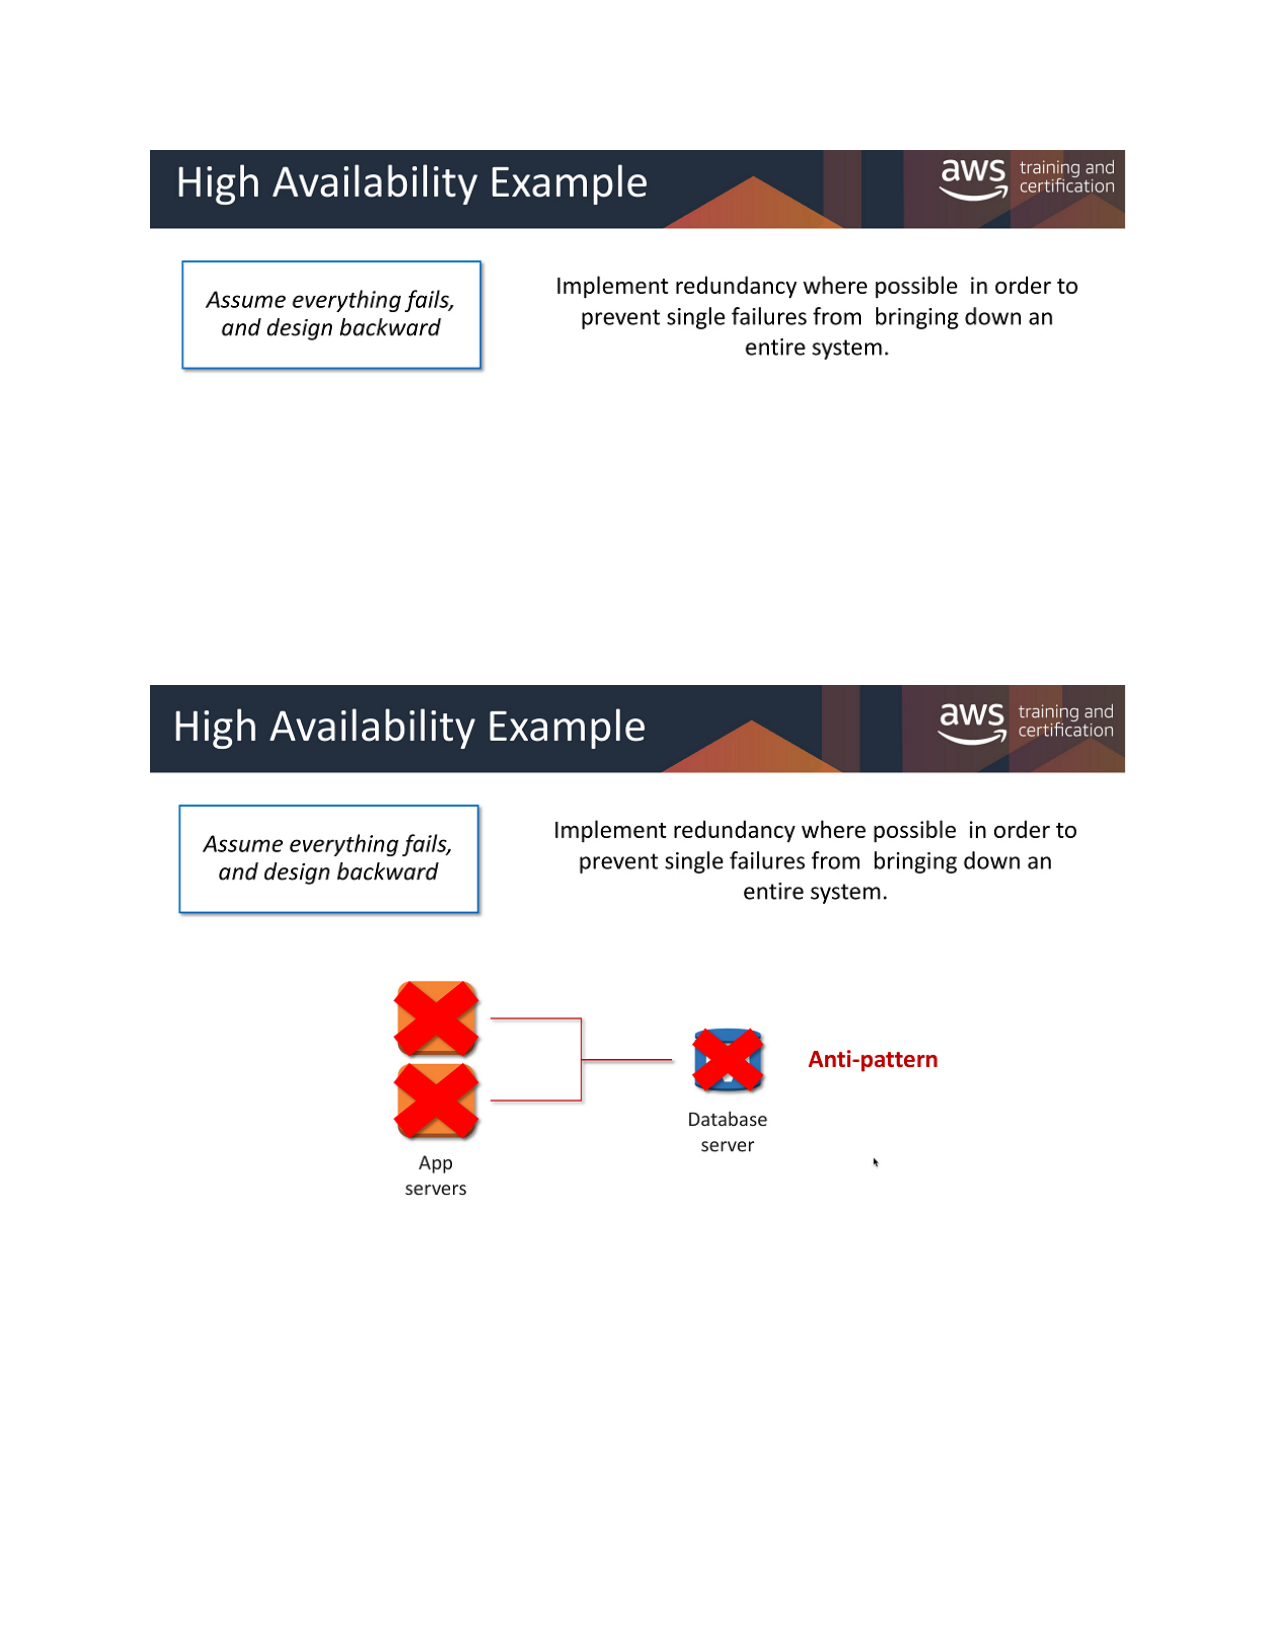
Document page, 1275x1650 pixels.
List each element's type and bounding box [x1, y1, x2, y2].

picture [150, 685, 1125, 1211]
picture [150, 150, 1125, 620]
